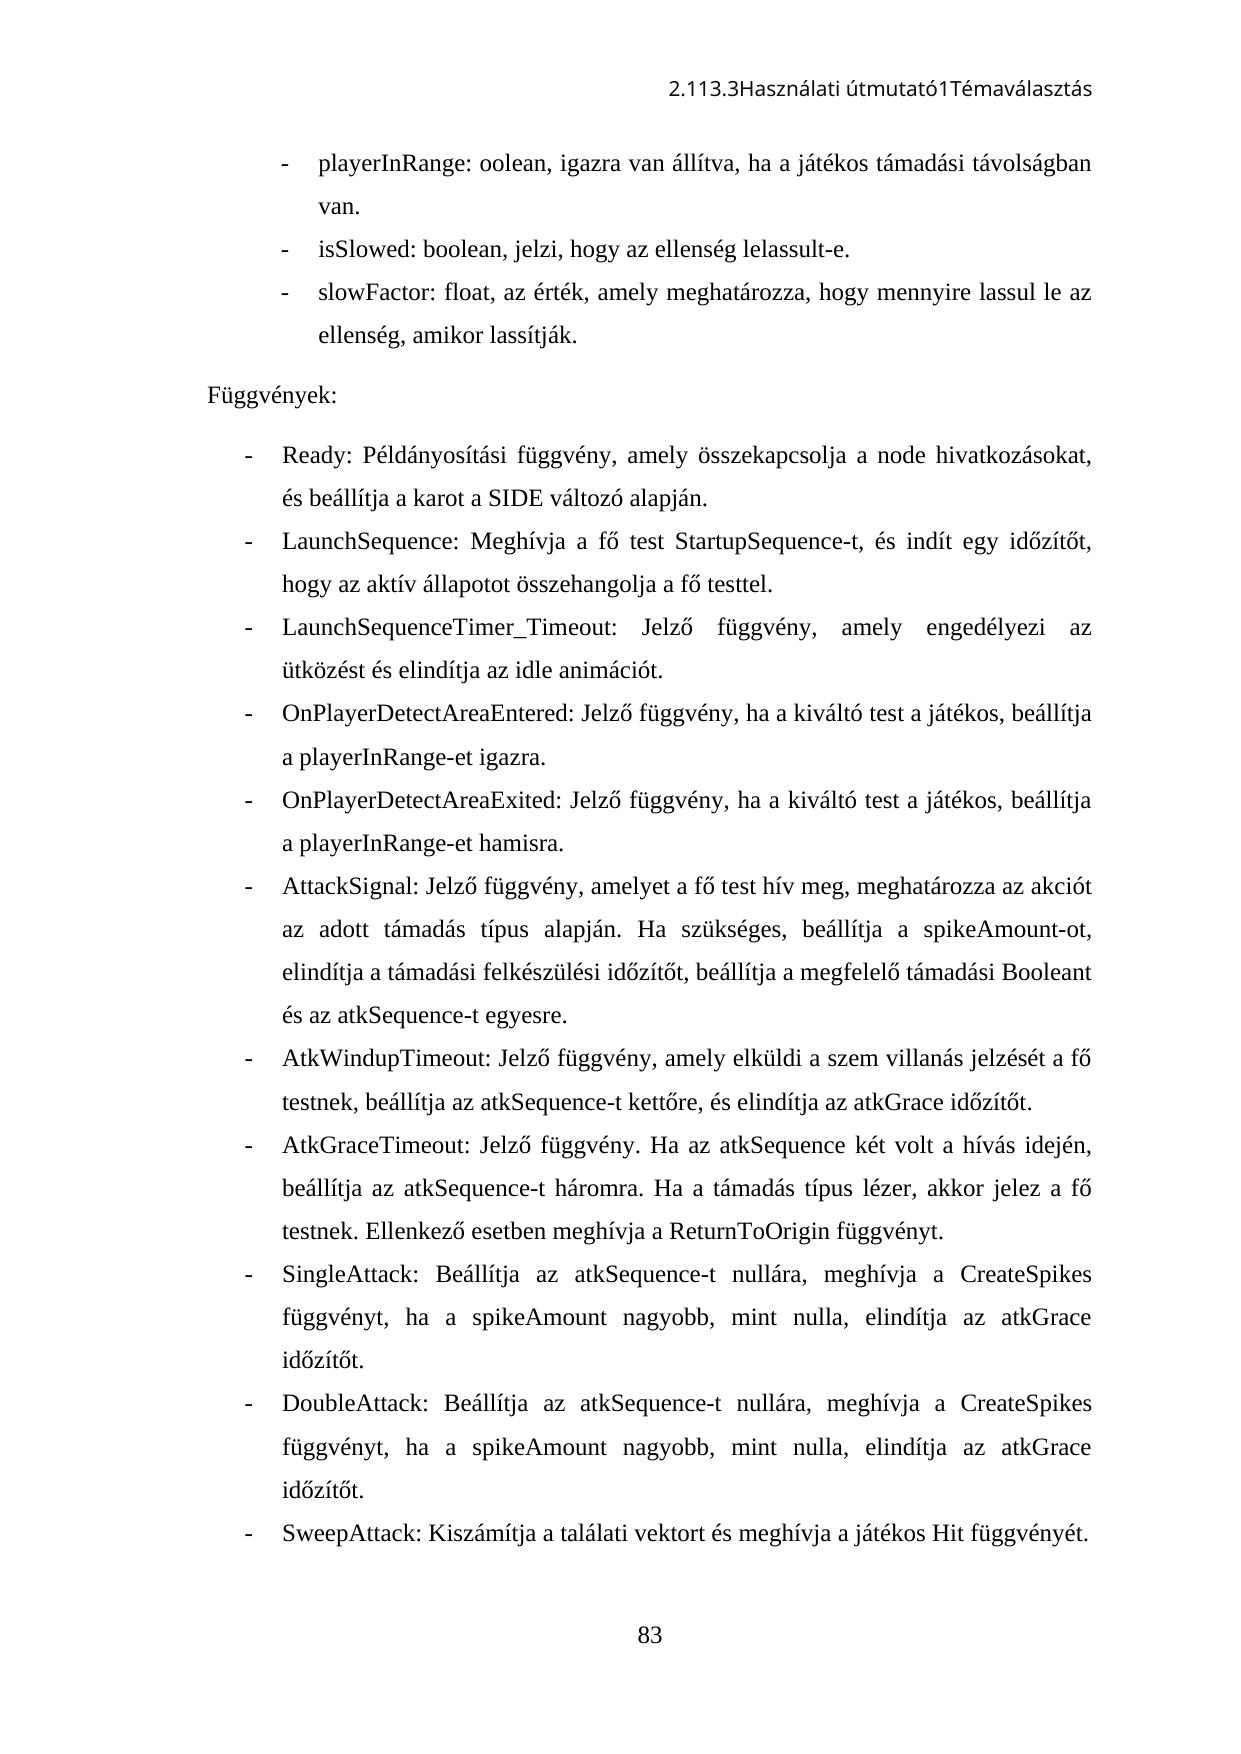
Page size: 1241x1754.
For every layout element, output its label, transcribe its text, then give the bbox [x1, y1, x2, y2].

list playerInRange: oolean, igazra van állítva, ha a játékos támadási távolságban van. [281, 148, 1092, 219]
list AtkWindupTimeout: Jelző függvény, amely elküldi a szem villanás jelzését a fő testnek, beállítja az atkSequence-t kettőre, és elindítja az atkGrace időzítőt. [244, 1043, 1092, 1115]
list isSlowed: boolean, jelzi, hogy az ellenség lelassult-e. [281, 234, 1092, 263]
list AttackSignal: Jelző függvény, amelyet a fő test hív meg, meghatározza az akciót az adott támadás típus alapján. Ha szükséges, beállítja a spikeAmount-ot, elindítja a támadási felkészülési időzítőt, beállítja a megfelelő támadási Booleant és az atkSequence-t egyesre. [244, 871, 1092, 1029]
list DoubleAttack: Beállítja az atkSequence-t nullára, meghívja a CreateSpikes függvényt, ha a spikeAmount nagyobb, mint nulla, elindítja az atkGrace időzítőt. [244, 1388, 1092, 1503]
list slowFactor: float, az érték, amely meghatározza, hogy mennyire lassul le az ellenség, amikor lassítják. [281, 277, 1092, 349]
text Függvények: [207, 380, 1092, 409]
list LaunchSequenceTimer_Timeout: Jelző függvény, amely engedélyezi az ütközést és elindítja az idle animációt. [244, 612, 1092, 684]
list SweepAttack: Kiszámítja a találati vektort és meghívja a játékos Hit függvényét. [244, 1518, 1092, 1547]
list SingleAttack: Beállítja az atkSequence-t nullára, meghívja a CreateSpikes függvényt, ha a spikeAmount nagyobb, mint nulla, elindítja az atkGrace időzítőt. [244, 1259, 1092, 1374]
list OnPlayerDetectAreaExited: Jelző függvény, ha a kiváltó test a játékos, beállítja a playerInRange-et hamisra. [244, 785, 1092, 857]
list Ready: Példányosítási függvény, amely összekapcsolja a node hivatkozásokat, és beállítja a karot a SIDE változó alapján. [244, 440, 1092, 512]
list LaunchSequence: Meghívja a fő test StartupSequence-t, és indít egy időzítőt, hogy az aktív állapotot összehangolja a fő testtel. [244, 526, 1092, 598]
list OnPlayerDetectAreaEntered: Jelző függvény, ha a kiváltó test a játékos, beállítja a playerInRange-et igazra. [244, 698, 1092, 770]
list AtkGraceTimeout: Jelző függvény. Ha az atkSequence két volt a hívás idején, beállítja az atkSequence-t háromra. Ha a támadás típus lézer, akkor jelez a fő testnek. Ellenkező esetben meghívja a ReturnToOrigin függvényt. [244, 1130, 1092, 1245]
